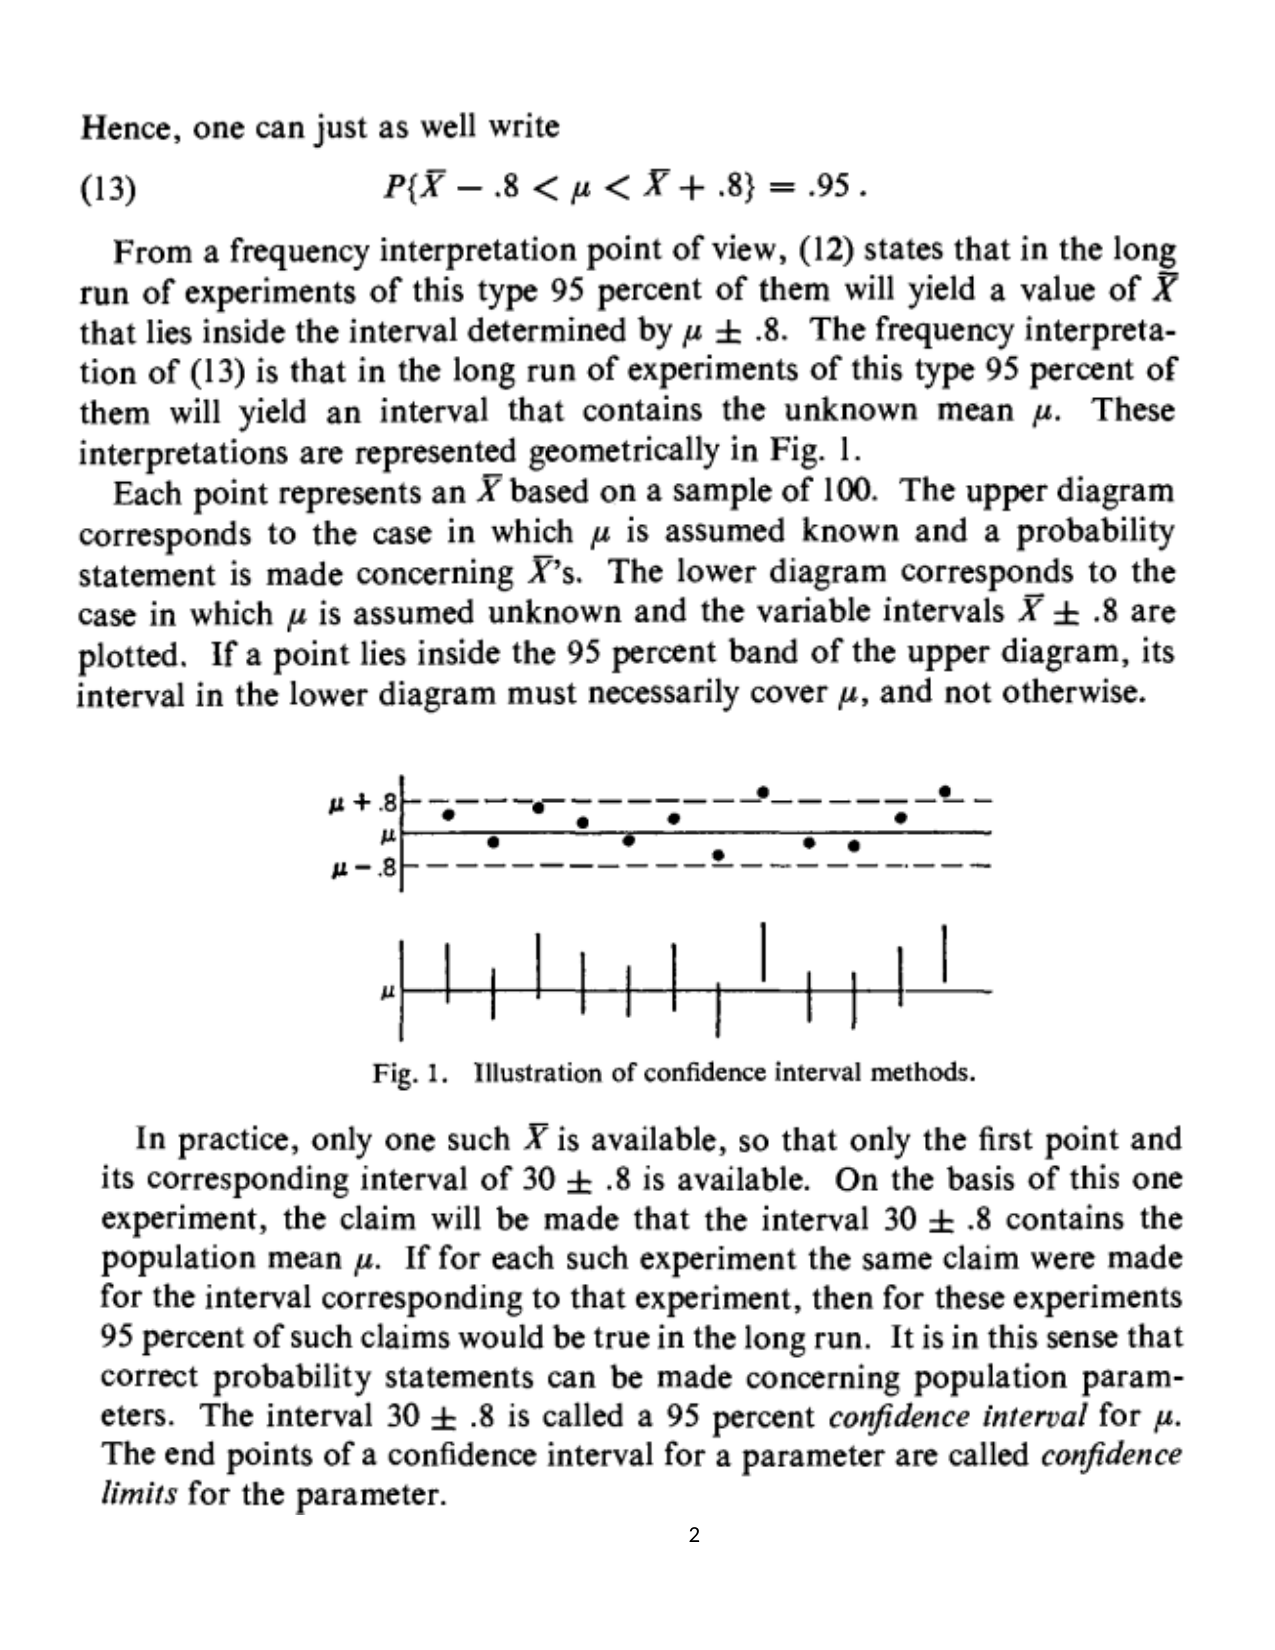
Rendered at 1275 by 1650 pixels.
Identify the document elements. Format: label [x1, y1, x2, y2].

picture [73, 103, 1189, 740]
picture [89, 1120, 1196, 1515]
picture [322, 758, 1061, 1102]
